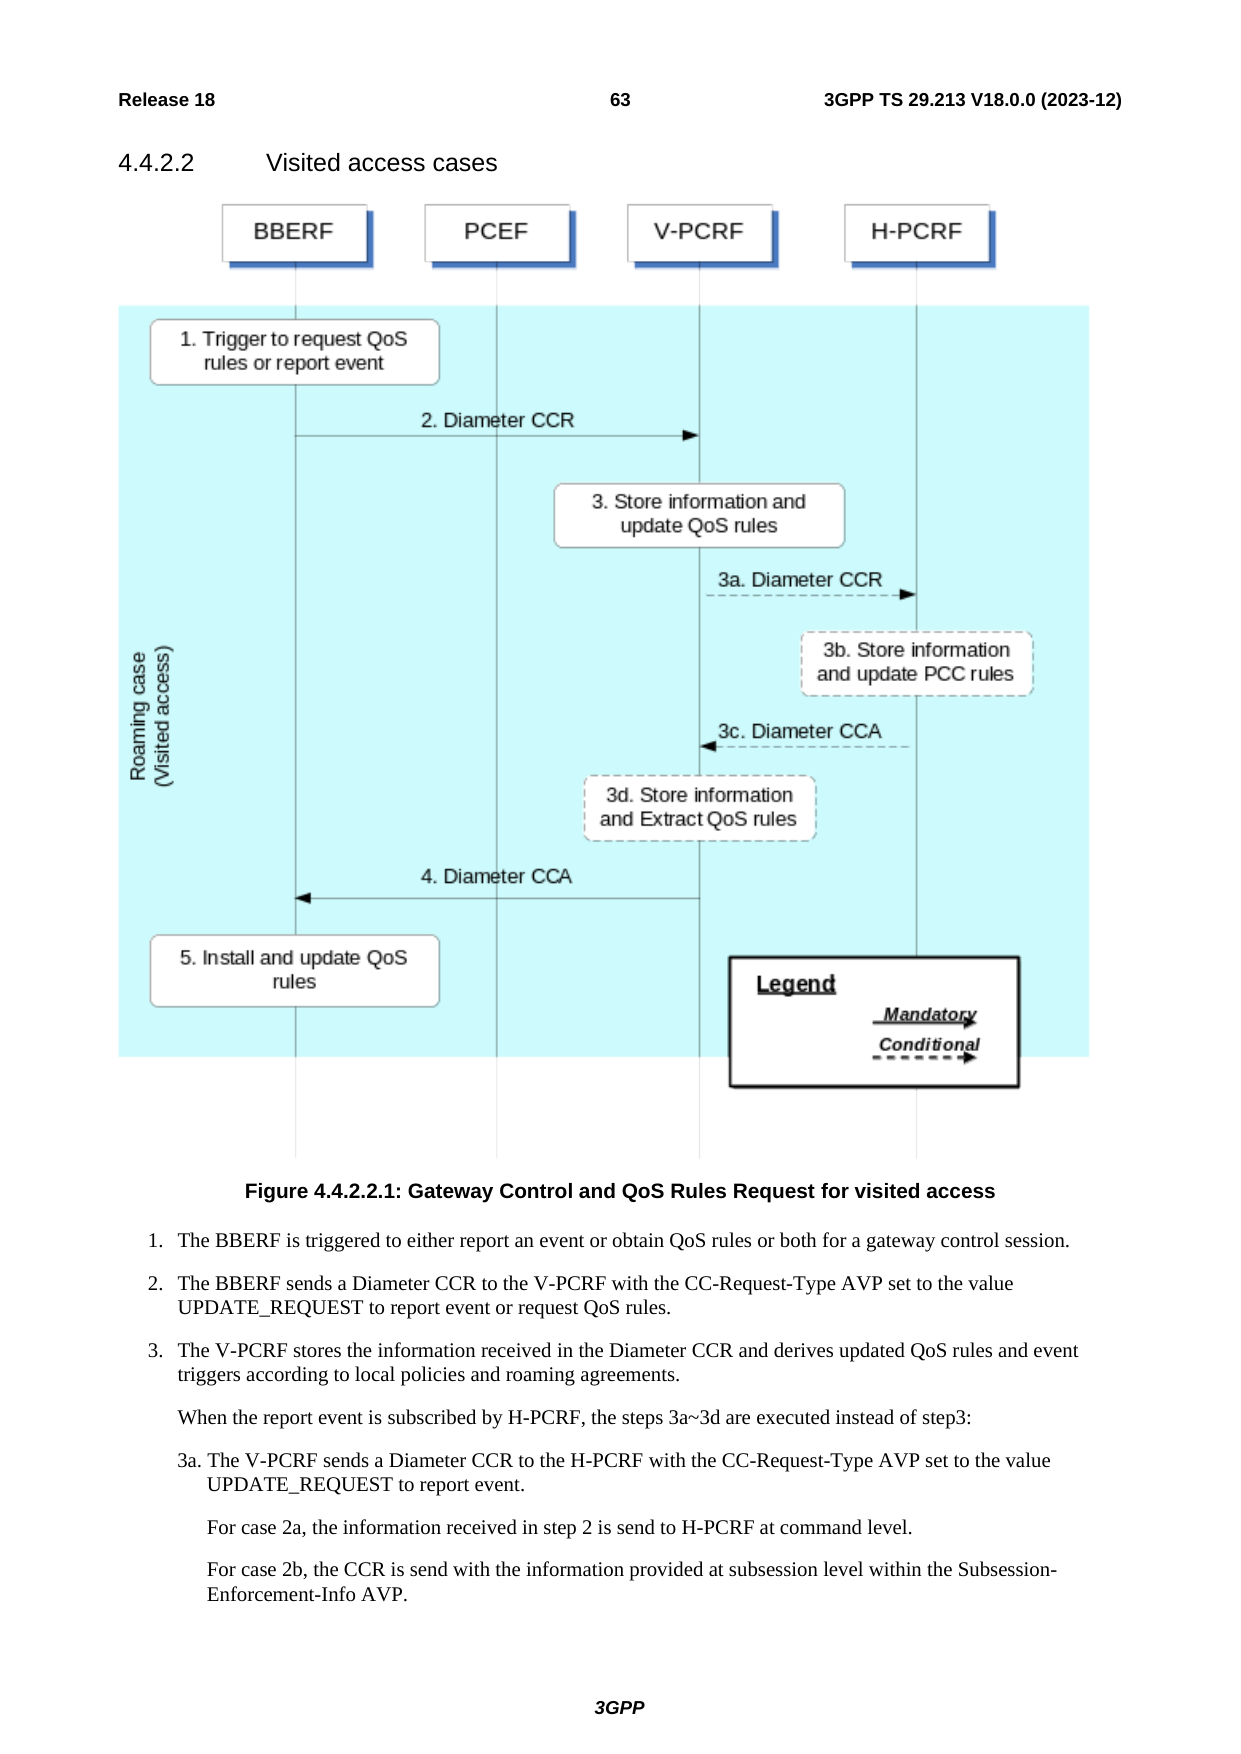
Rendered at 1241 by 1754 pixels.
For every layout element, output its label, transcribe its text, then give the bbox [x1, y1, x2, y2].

text 1. The BBERF is triggered to either report an event or obtain QoS rules or both for a gateway control session. [148, 1228, 1122, 1252]
text 3. The V-PCRF stores the information received in the Diameter CCR and derives updated QoS rules and event triggers according to local policies and roaming agreements. [148, 1338, 1122, 1386]
subtitle .2 Visited access cases [118, 147, 1122, 176]
text For case 2b, the CCR is send with the information provided at subsession level within the Subsession-Enforcement-Info AVP. [177, 1557, 1122, 1606]
text 2. The BBERF sends a Diameter CCR to the V-PCRF with the CC-Request-Type AVP set to the value UPDATE_REQUEST to report event or request QoS rules. [148, 1271, 1122, 1319]
text Figure 4.4.2.2.1: Gateway Control and QoS Rules Request for visited access [118, 1179, 1122, 1203]
text For case , the information received in step 2 is send to H-PCRF at command level. [177, 1514, 1122, 1539]
text . The V-PCRF sends a Diameter CCR to the H-PCRF with the CC-Request-Type AVP set to the value UPDATE_REQUEST to report event. [177, 1448, 1122, 1496]
text When the report event is subscribed by H-PCRF, the steps ~3d are executed instead of step3: [148, 1405, 1122, 1429]
